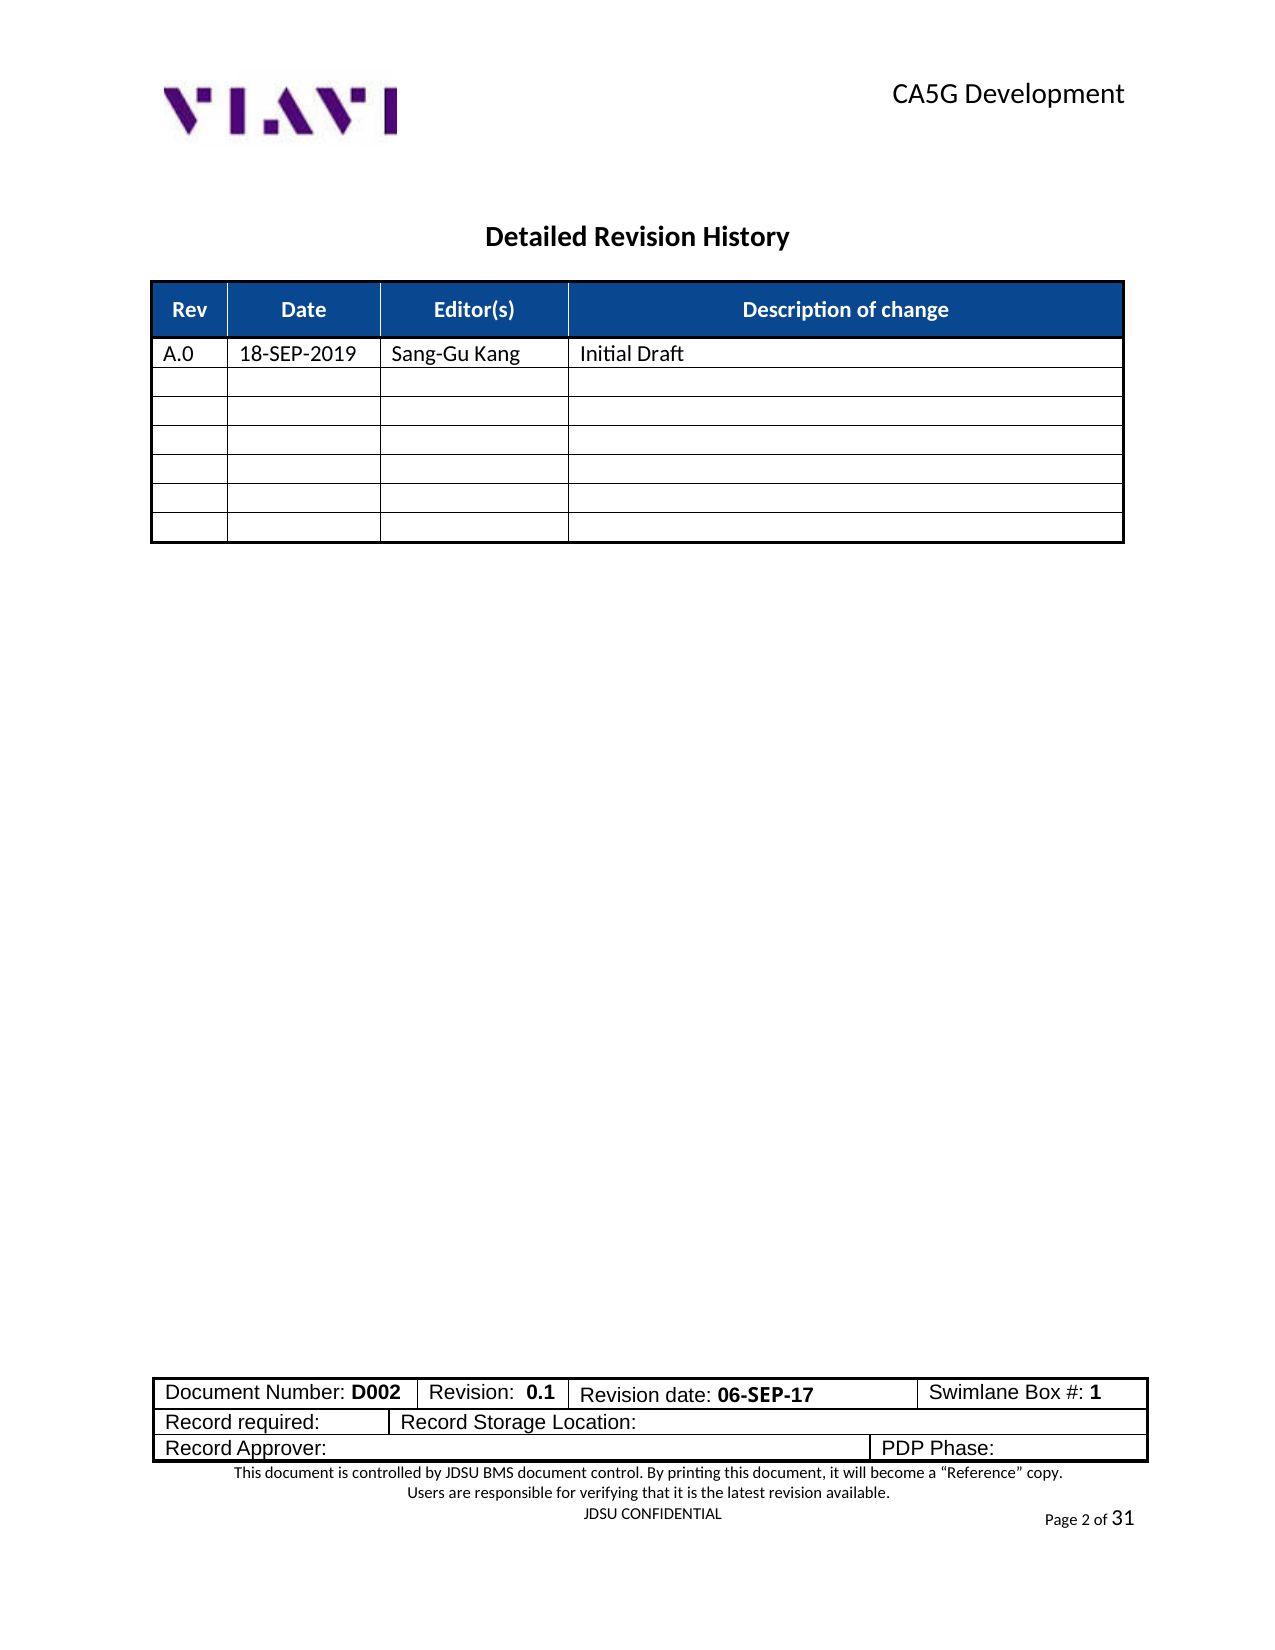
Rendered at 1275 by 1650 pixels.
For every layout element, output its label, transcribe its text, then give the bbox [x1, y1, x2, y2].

picture [162, 68, 397, 146]
table_cell [153, 455, 227, 483]
table_cell [569, 455, 1122, 483]
table_cell [381, 397, 568, 425]
table_cell A.0 [153, 339, 227, 367]
table_header Editor(s) [381, 283, 568, 336]
table_cell [569, 513, 1122, 541]
table_cell [153, 513, 227, 541]
table_cell [153, 484, 227, 512]
table_cell Initial Draft [569, 339, 1122, 367]
table_cell [228, 397, 380, 425]
table_cell [153, 397, 227, 425]
table_cell [381, 368, 568, 396]
table_cell [381, 513, 568, 541]
table_cell [228, 484, 380, 512]
table_cell [228, 368, 380, 396]
table_cell [569, 426, 1122, 454]
table_header Rev [153, 283, 227, 336]
table_cell Sang-Gu Kang [381, 339, 568, 367]
text Detailed Revision History [150, 218, 1125, 253]
table_cell [381, 455, 568, 483]
table_cell 18-SEP-2019 [228, 339, 380, 367]
table_header Description of change [569, 283, 1122, 336]
table_cell [569, 368, 1122, 396]
table_cell [153, 368, 227, 396]
table_cell [228, 455, 380, 483]
table_header Date [228, 283, 380, 336]
table_cell [228, 513, 380, 541]
table_cell [569, 484, 1122, 512]
table_cell [153, 426, 227, 454]
table_cell [381, 484, 568, 512]
table_cell [381, 426, 568, 454]
table_cell [228, 426, 380, 454]
table_cell [569, 397, 1122, 425]
